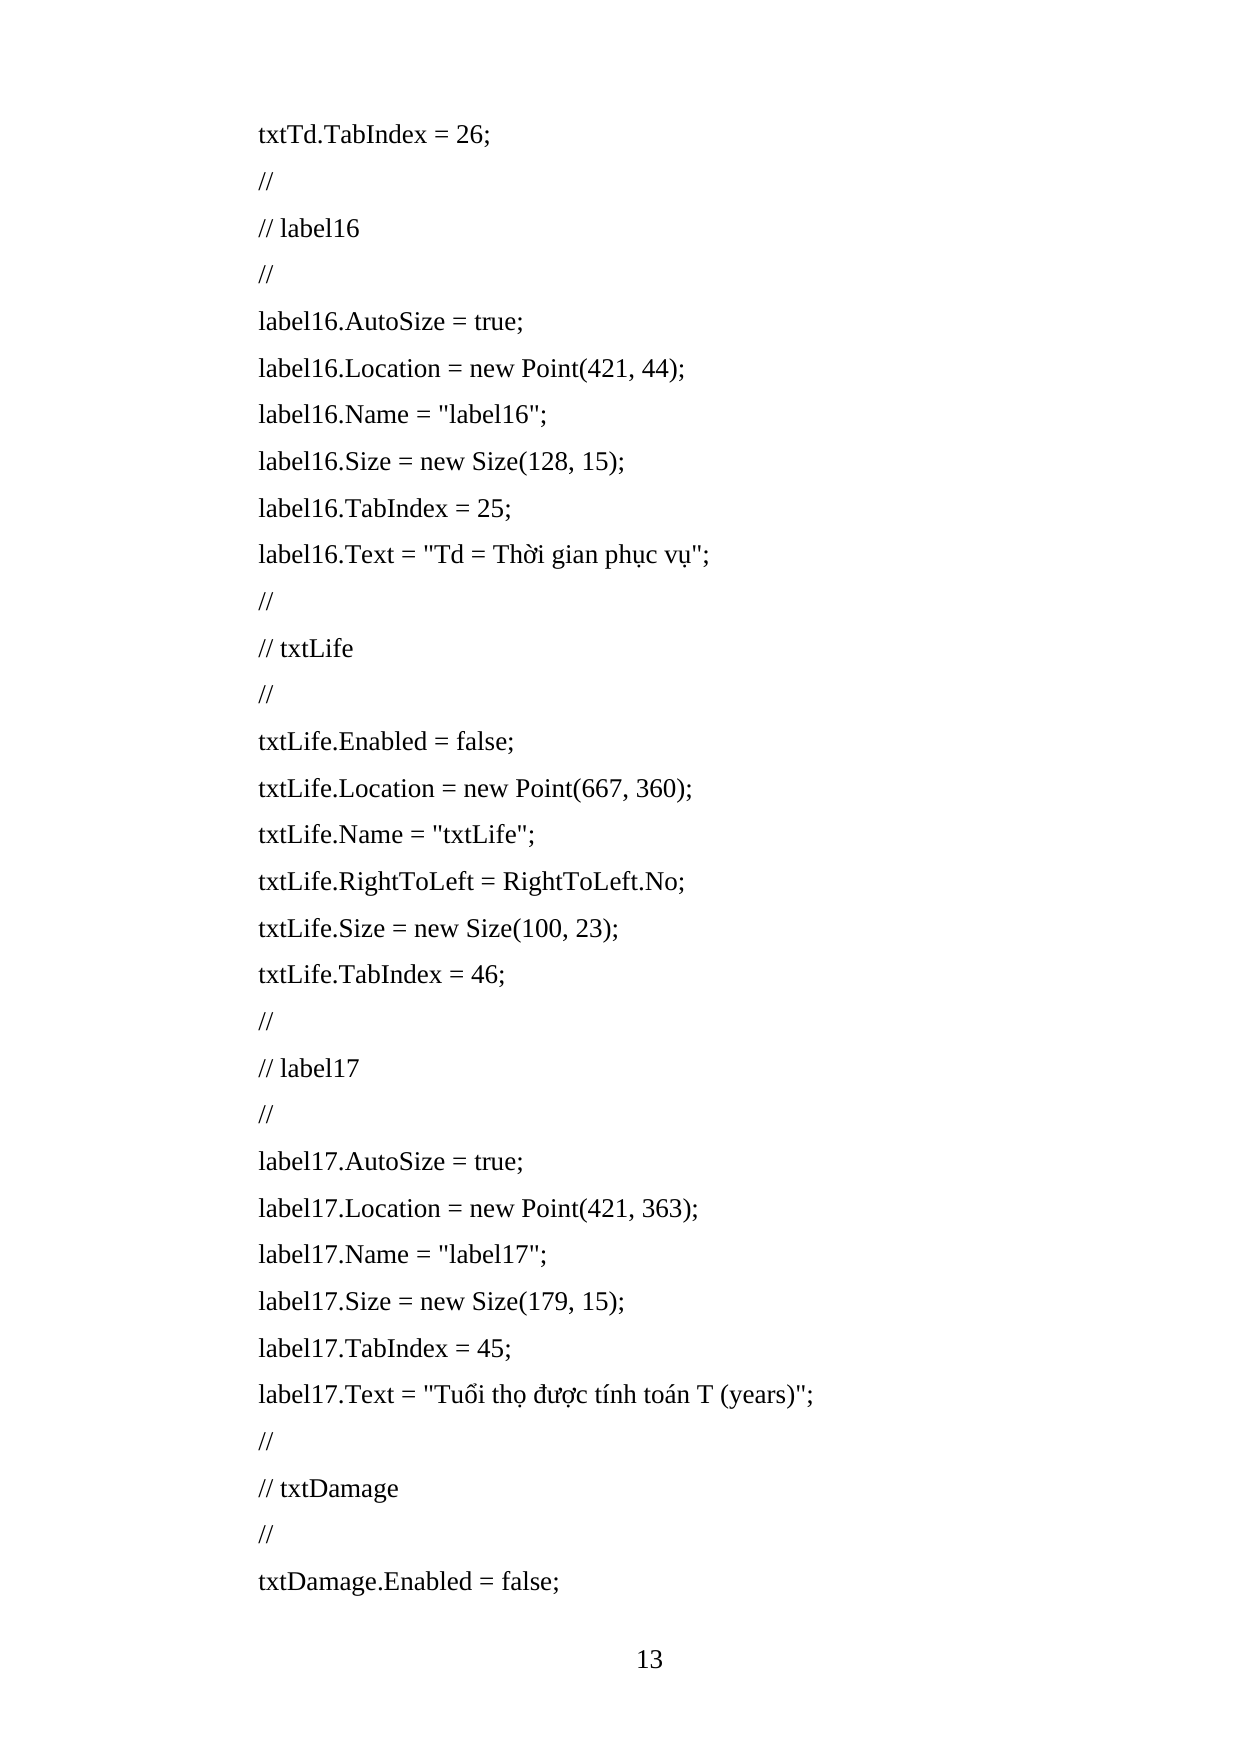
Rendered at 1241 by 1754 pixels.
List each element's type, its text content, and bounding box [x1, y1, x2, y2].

text label17.Name = "label17"; [177, 1238, 1122, 1270]
text // [177, 258, 1122, 290]
text label17.Text = "Tuổi thọ được tính toán T (years)"; [177, 1378, 1122, 1410]
text // [177, 678, 1122, 710]
text // label16 [177, 212, 1122, 243]
text // [177, 165, 1122, 196]
text label16.TabIndex = 25; [177, 492, 1122, 523]
text txtLife.Name = "txtLife"; [177, 818, 1122, 850]
text // txtLife [177, 632, 1122, 663]
text // [177, 1005, 1122, 1036]
text label16.Size = new Size(128, 15); [177, 445, 1122, 476]
text label17.AutoSize = true; [177, 1145, 1122, 1176]
text txtLife.TabIndex = 46; [177, 958, 1122, 990]
text // [177, 1098, 1122, 1130]
text label16.Location = new Point(421, 44); [177, 352, 1122, 383]
text label16.Text = "Td = Thời gian phục vụ"; [177, 538, 1122, 570]
text label17.TabIndex = 45; [177, 1332, 1122, 1363]
text // [177, 585, 1122, 616]
text txtLife.Enabled = false; [177, 725, 1122, 756]
text // txtDamage [177, 1472, 1122, 1503]
text txtLife.RightToLeft = RightToLeft.No; [177, 865, 1122, 896]
text label16.AutoSize = true; [177, 305, 1122, 336]
text txtLife.Location = new Point(667, 360); [177, 772, 1122, 803]
text // [177, 1425, 1122, 1456]
text // label17 [177, 1052, 1122, 1083]
text label16.Name = "label16"; [177, 398, 1122, 430]
text txtLife.Size = new Size(100, 23); [177, 912, 1122, 943]
text label17.Location = new Point(421, 363); [177, 1192, 1122, 1223]
text txtDamage.Enabled = false; [177, 1565, 1122, 1596]
text txtTd.TabIndex = 26; [177, 118, 1122, 150]
text // [177, 1518, 1122, 1550]
text label17.Size = new Size(179, 15); [177, 1285, 1122, 1316]
